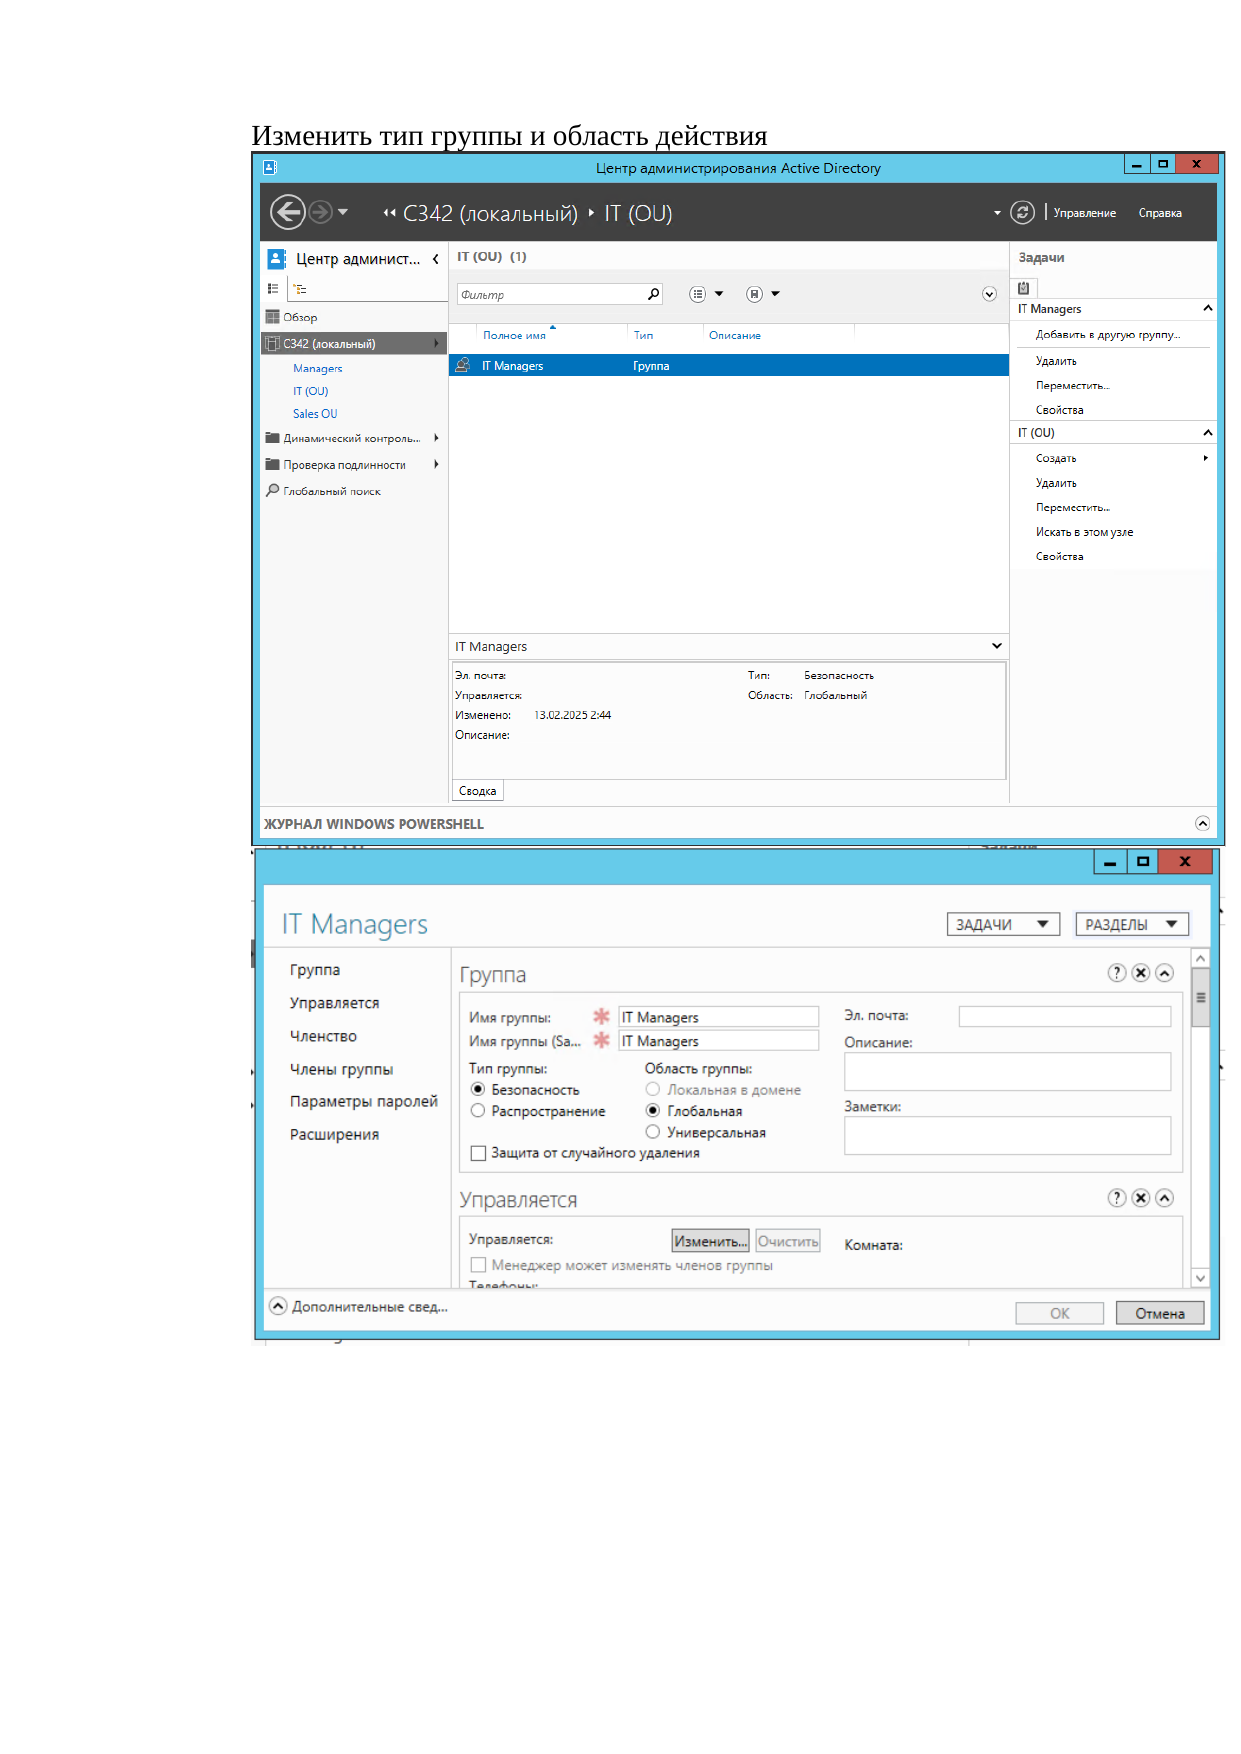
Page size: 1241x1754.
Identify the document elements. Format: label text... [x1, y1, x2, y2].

subtitle Изменить тип группы и область действия [177, 118, 1152, 152]
picture [251, 151, 1226, 1346]
